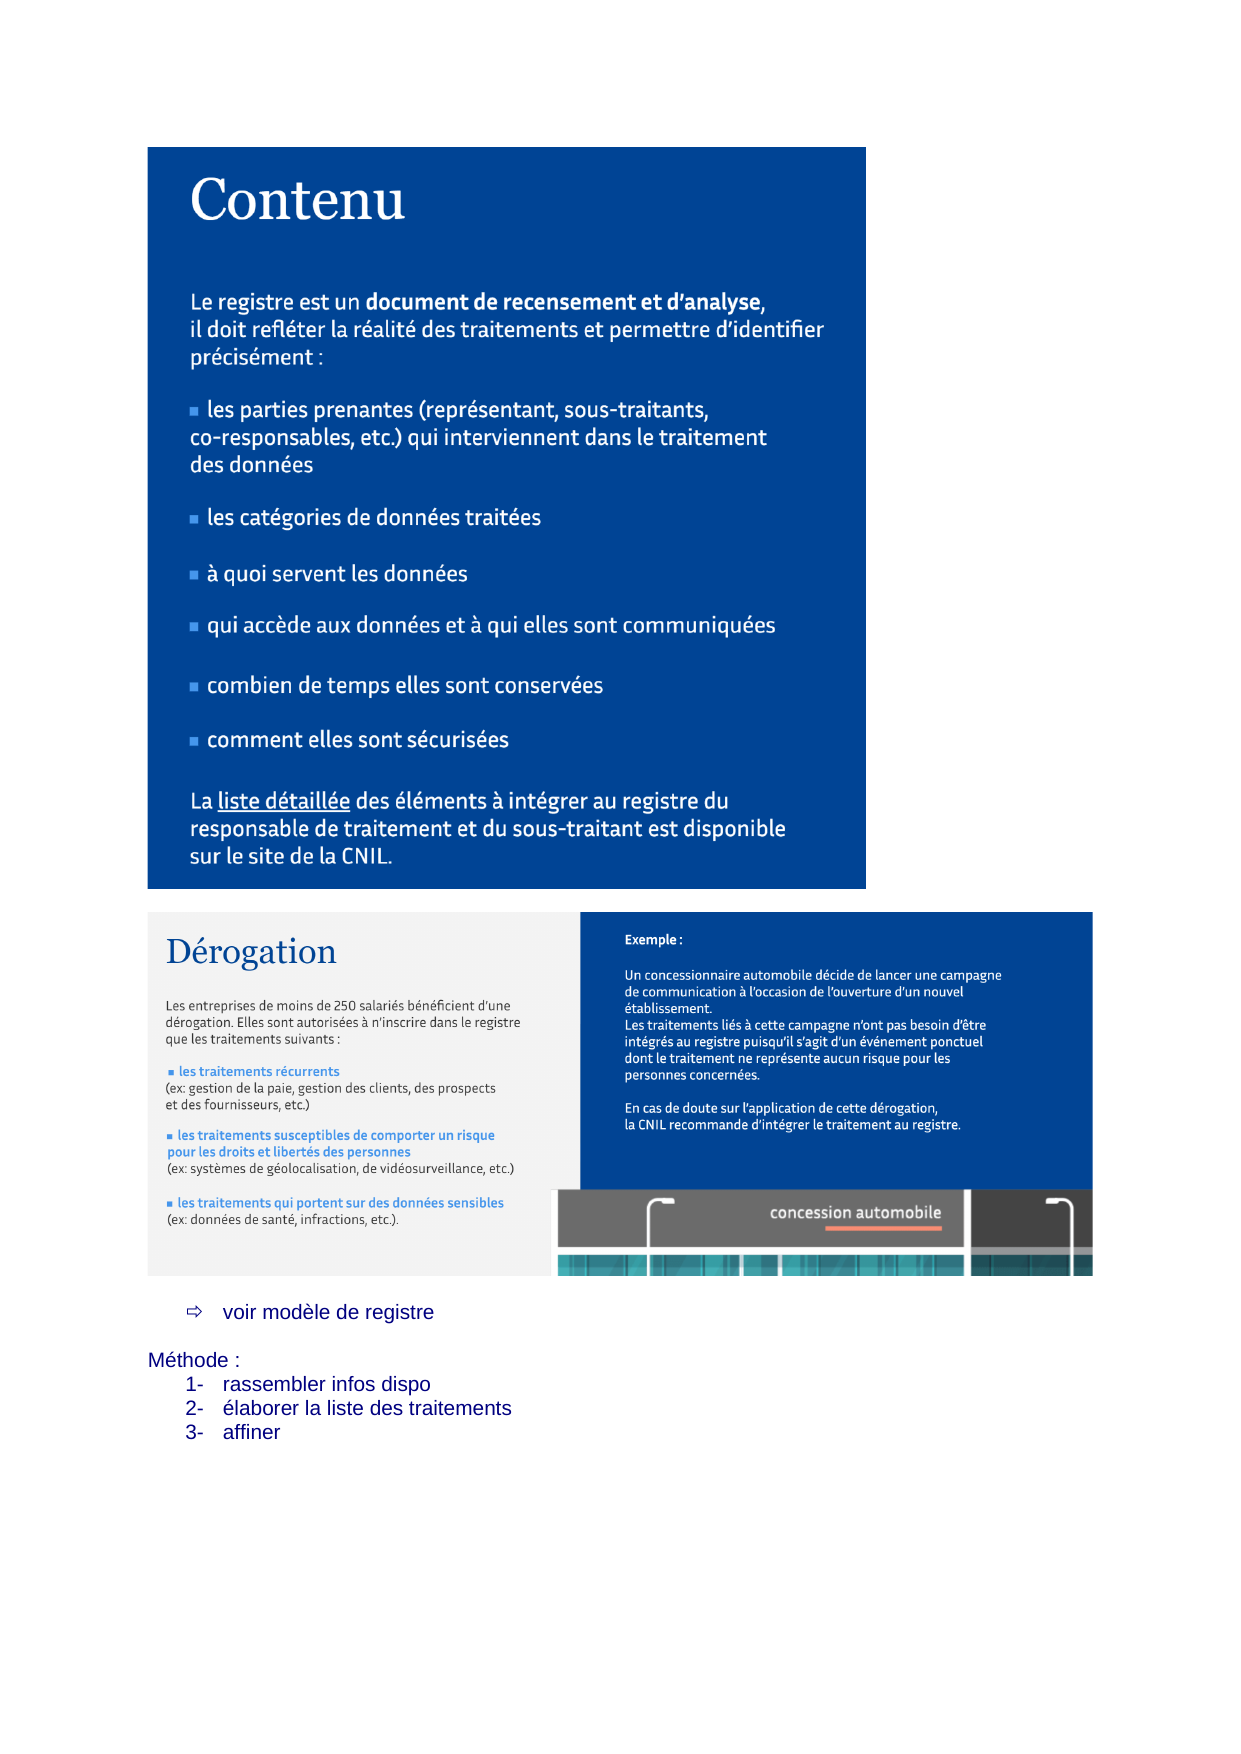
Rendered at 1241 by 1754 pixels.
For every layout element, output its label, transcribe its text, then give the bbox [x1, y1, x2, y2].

text Méthode : [148, 1348, 1093, 1372]
list affiner [185, 1420, 1093, 1444]
picture [147, 147, 866, 889]
list rassembler infos dispo [185, 1372, 1093, 1396]
picture [147, 912, 1093, 1276]
list élaborer la liste des traitements [185, 1396, 1093, 1420]
list voir modèle de registre [185, 1300, 1093, 1324]
